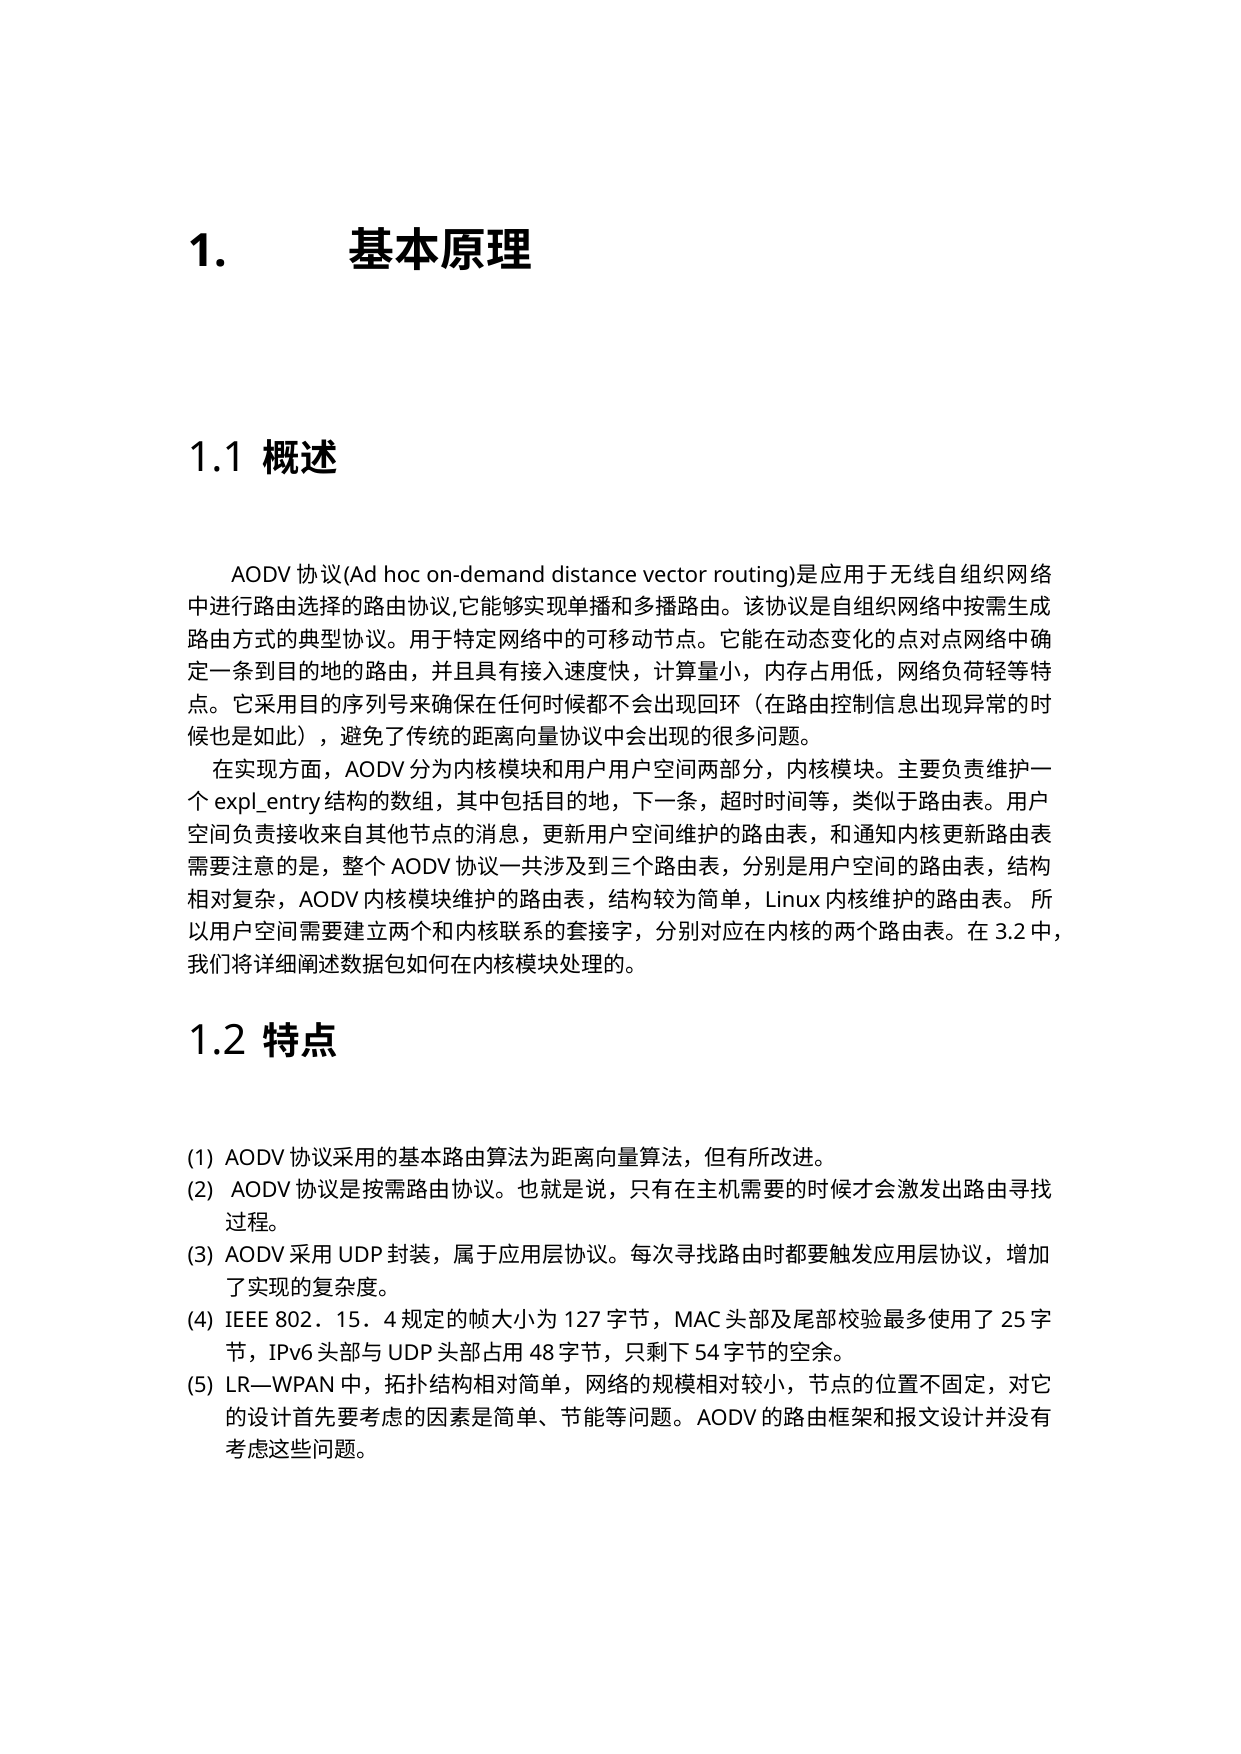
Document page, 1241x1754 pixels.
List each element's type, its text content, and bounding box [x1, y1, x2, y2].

list AODV协议采用的基本路由算法为距离向量算法，但有所改进。 [187, 1139, 1053, 1172]
text AODV协议(Ad hoc on-demand distance vector routing)是应用于无线自组织网络中进行路由选择的路由协议,它能够实现单播和多播路由。该协议是自组织网络中按需生成路由方式的典型协议。用于特定网络中的可移动节点。它能在动态变化的点对点网络中确定一条到目的地的路由，并且具有接入速度快，计算量小，内存占用低，网络负荷轻等特点。它采用目的序列号来确保在任何时候都不会出现回环（在路由控制信息出现异常的时候也是如此），避免了传统的距离向量协议中会出现的很多问题。 [187, 556, 1053, 751]
subtitle 概述 [187, 423, 1053, 488]
list AODV协议是按需路由协议。也就是说，只有在主机需要的时候才会激发出路由寻找过程。 [187, 1172, 1053, 1237]
list AODV采用UDP封装，属于应用层协议。每次寻找路由时都要触发应用层协议，增加了实现的复杂度。 [187, 1237, 1053, 1302]
subtitle 基本原理 [187, 197, 1053, 295]
list LR—WPAN中，拓扑结构相对简单，网络的规模相对较小，节点的位置不固定，对它的设计首先要考虑的因素是简单、节能等问题。AODV的路由框架和报文设计并没有考虑这些问题。 [187, 1367, 1053, 1464]
subtitle 特点 [187, 1006, 1053, 1071]
list IEEE 802．15．4规定的帧大小为127字节，MAC头部及尾部校验最多使用了25字节，IPv6头部与UDP头部占用 48字节，只剩下54字节的空余。 [187, 1302, 1053, 1367]
text 在实现方面，AODV分为内核模块和用户用户空间两部分，内核模块。主要负责维护一个expl_entry结构的数组，其中包括目的地，下一条，超时时间等，类似于路由表。用户空间负责接收来自其他节点的消息，更新用户空间维护的路由表，和通知内核更新路由表。需要注意的是，整个AODV协议一共涉及到三个路由表，分别是用户空间的路由表，结构相对复杂，AODV内核模块维护的路由表，结构较为简单，Linux内核维护的路由表。 所以用户空间需要建立两个和内核联系的套接字，分别对应在内核的两个路由表。在3.2中，我们将详细阐述数据包如何在内核模块处理的。 [187, 751, 1053, 979]
